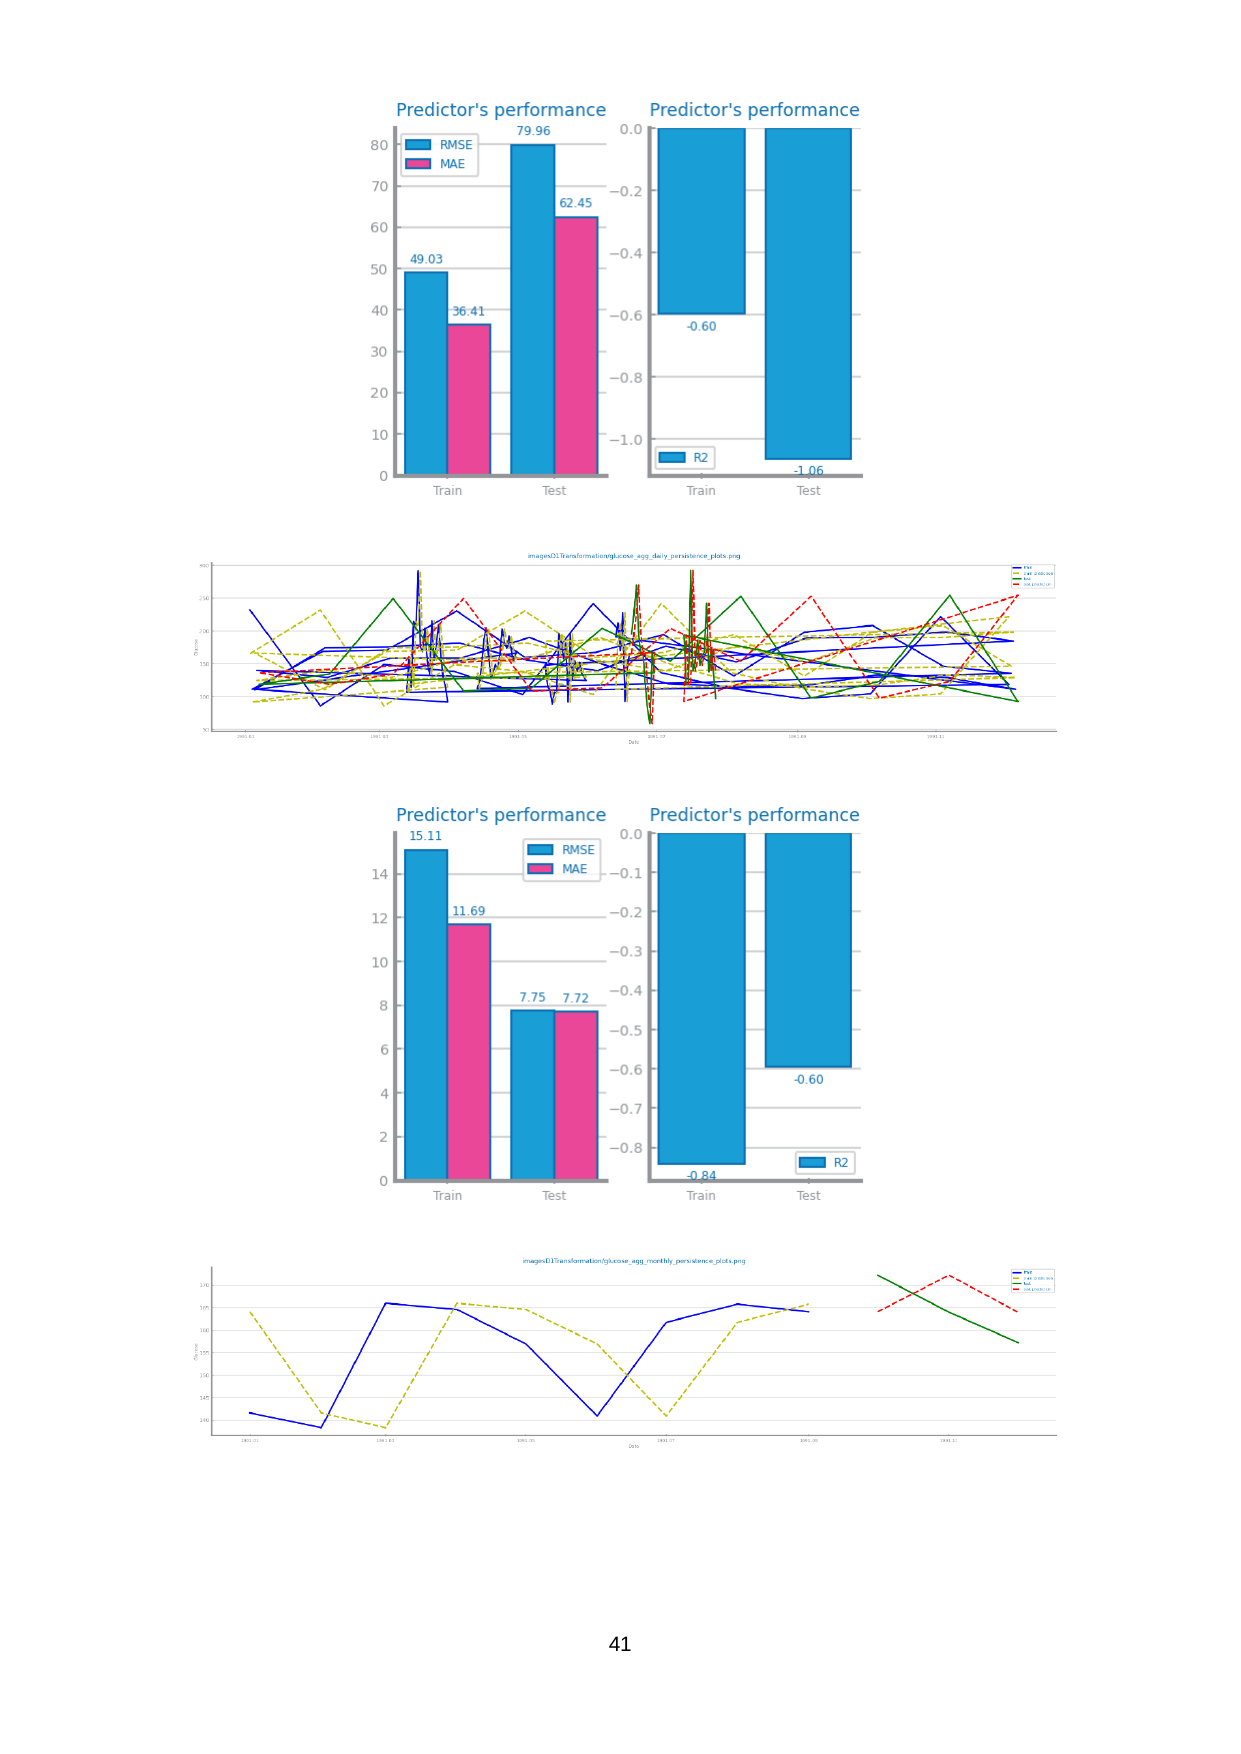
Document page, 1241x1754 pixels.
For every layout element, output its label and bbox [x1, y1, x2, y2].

picture [320, 779, 920, 1230]
picture [320, 75, 920, 525]
picture [75, 1241, 1165, 1459]
picture [75, 537, 1165, 755]
